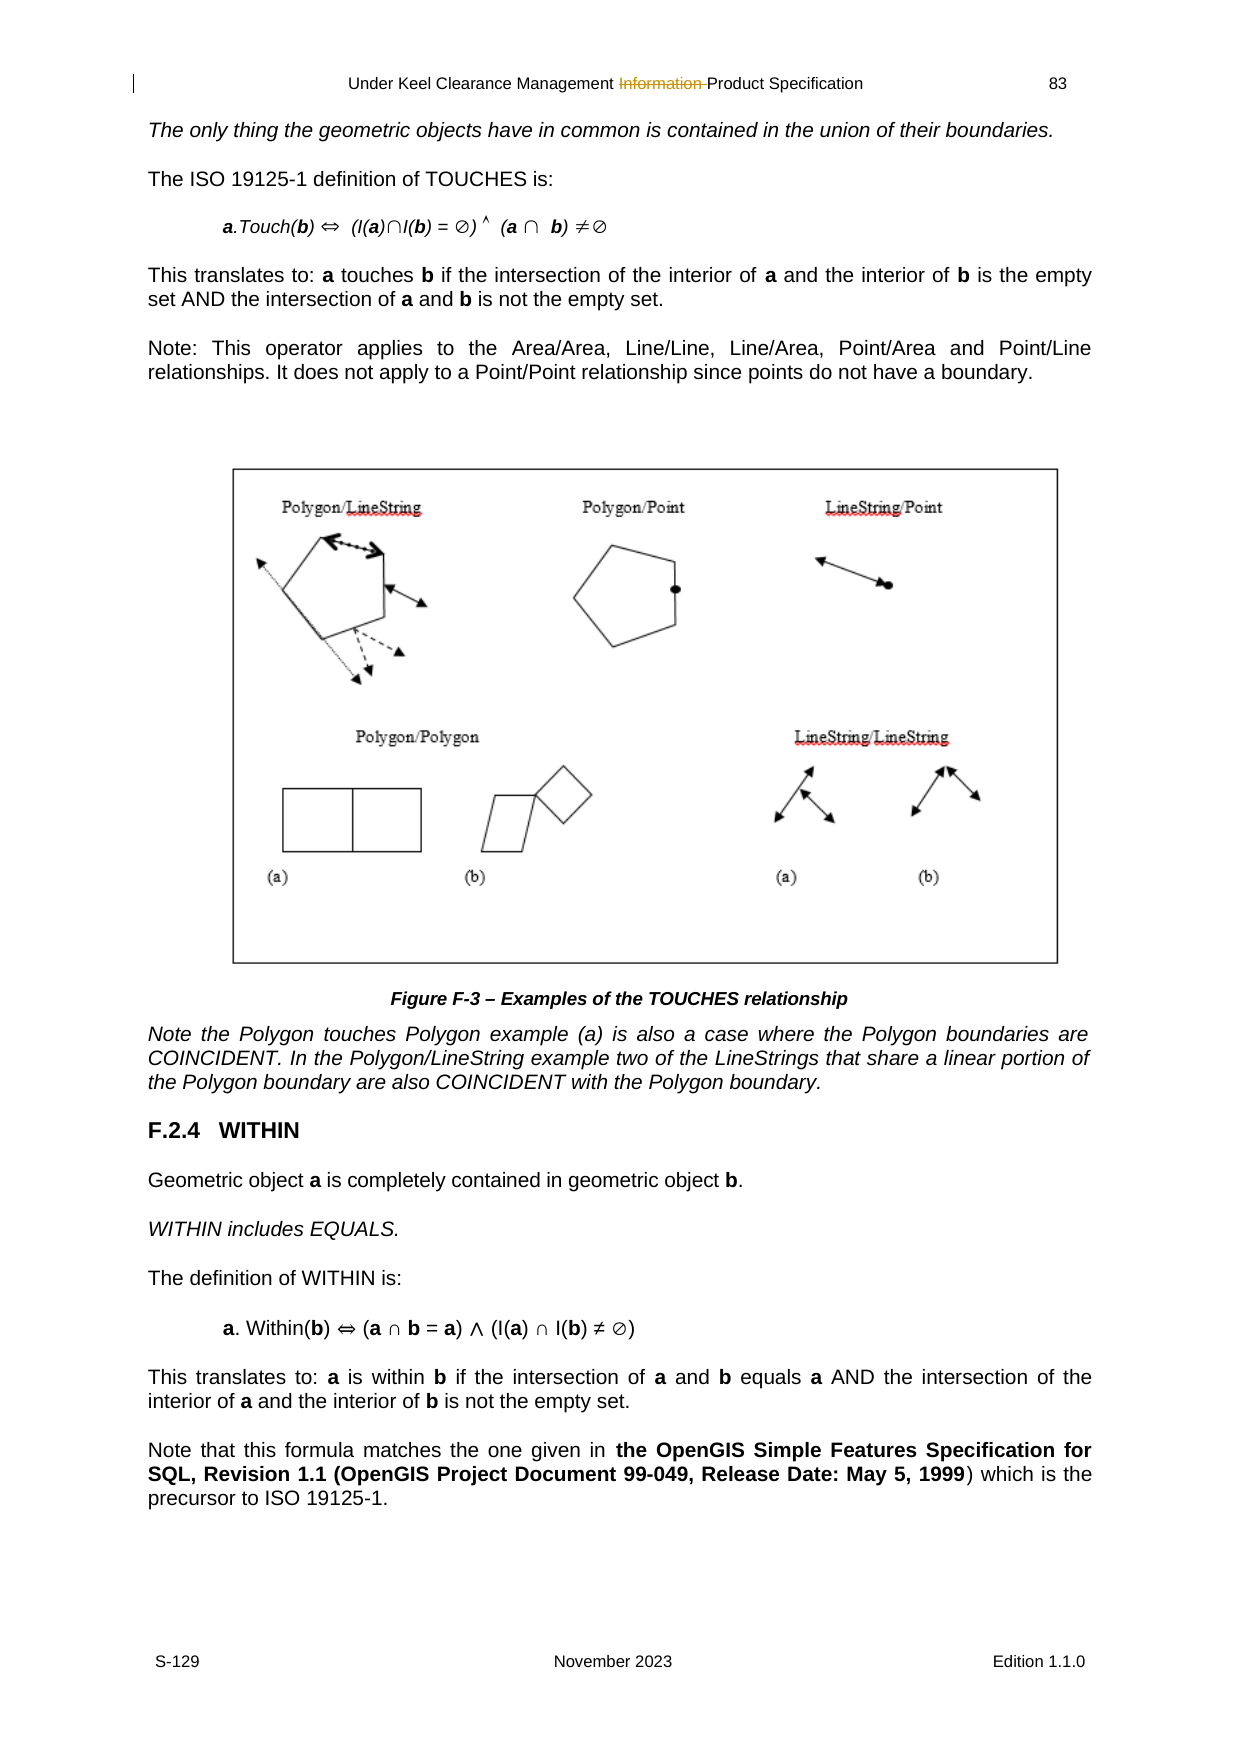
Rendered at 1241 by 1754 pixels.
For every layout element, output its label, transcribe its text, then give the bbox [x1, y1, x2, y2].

text a.Touch(b) (I(a)I(b) = ) (a b)  [148, 216, 1092, 238]
text The ISO 19125-1 definition of TOUCHES is: [148, 167, 1092, 191]
subtitle WITHIN [148, 1119, 1092, 1143]
picture [222, 458, 1073, 976]
text Note that this formula matches the one given in the OpenGIS Simple Features Specification for SQL, Revision 1.1 (OpenGIS Project Document 99-049, Release Date: May 5, 1999) which is the precursor to ISO 19125-1. [148, 1438, 1092, 1510]
text The only thing the geometric objects have in common is contained in the union of their boundaries. [148, 118, 1092, 142]
text Figure F-3 – Examples of the TOUCHES relationship [148, 988, 1092, 1009]
text a. Within(b) ⇔ (a ∩ b = a) ∧ (I(a) ∩ I(b) ≠ ) [148, 1315, 1092, 1340]
text Geometric object a is completely contained in geometric object b. [148, 1168, 1092, 1192]
text WITHIN includes EQUALS. [148, 1217, 1092, 1241]
text This translates to: a is within b if the intersection of a and b equals a AND the intersection of the interior of a and the interior of b is not the empty set. [148, 1365, 1092, 1413]
text Note the Polygon touches Polygon example (a) is also a case where the Polygon boundaries are COINCIDENT. In the Polygon/LineString example two of the LineStrings that share a linear portion of the Polygon boundary are also COINCIDENT with the Polygon boundary. [148, 1022, 1092, 1094]
text The definition of WITHIN is: [148, 1266, 1092, 1290]
text This translates to: a touches b if the intersection of the interior of a and the interior of b is the empty set AND the intersection of a and b is not the empty set. [148, 263, 1092, 311]
text Note: This operator applies to the Area/Area, Line/Line, Line/Area, Point/Area and Point/Line relationships. It does not apply to a Point/Point relationship since points do not have a boundary. [148, 336, 1092, 384]
